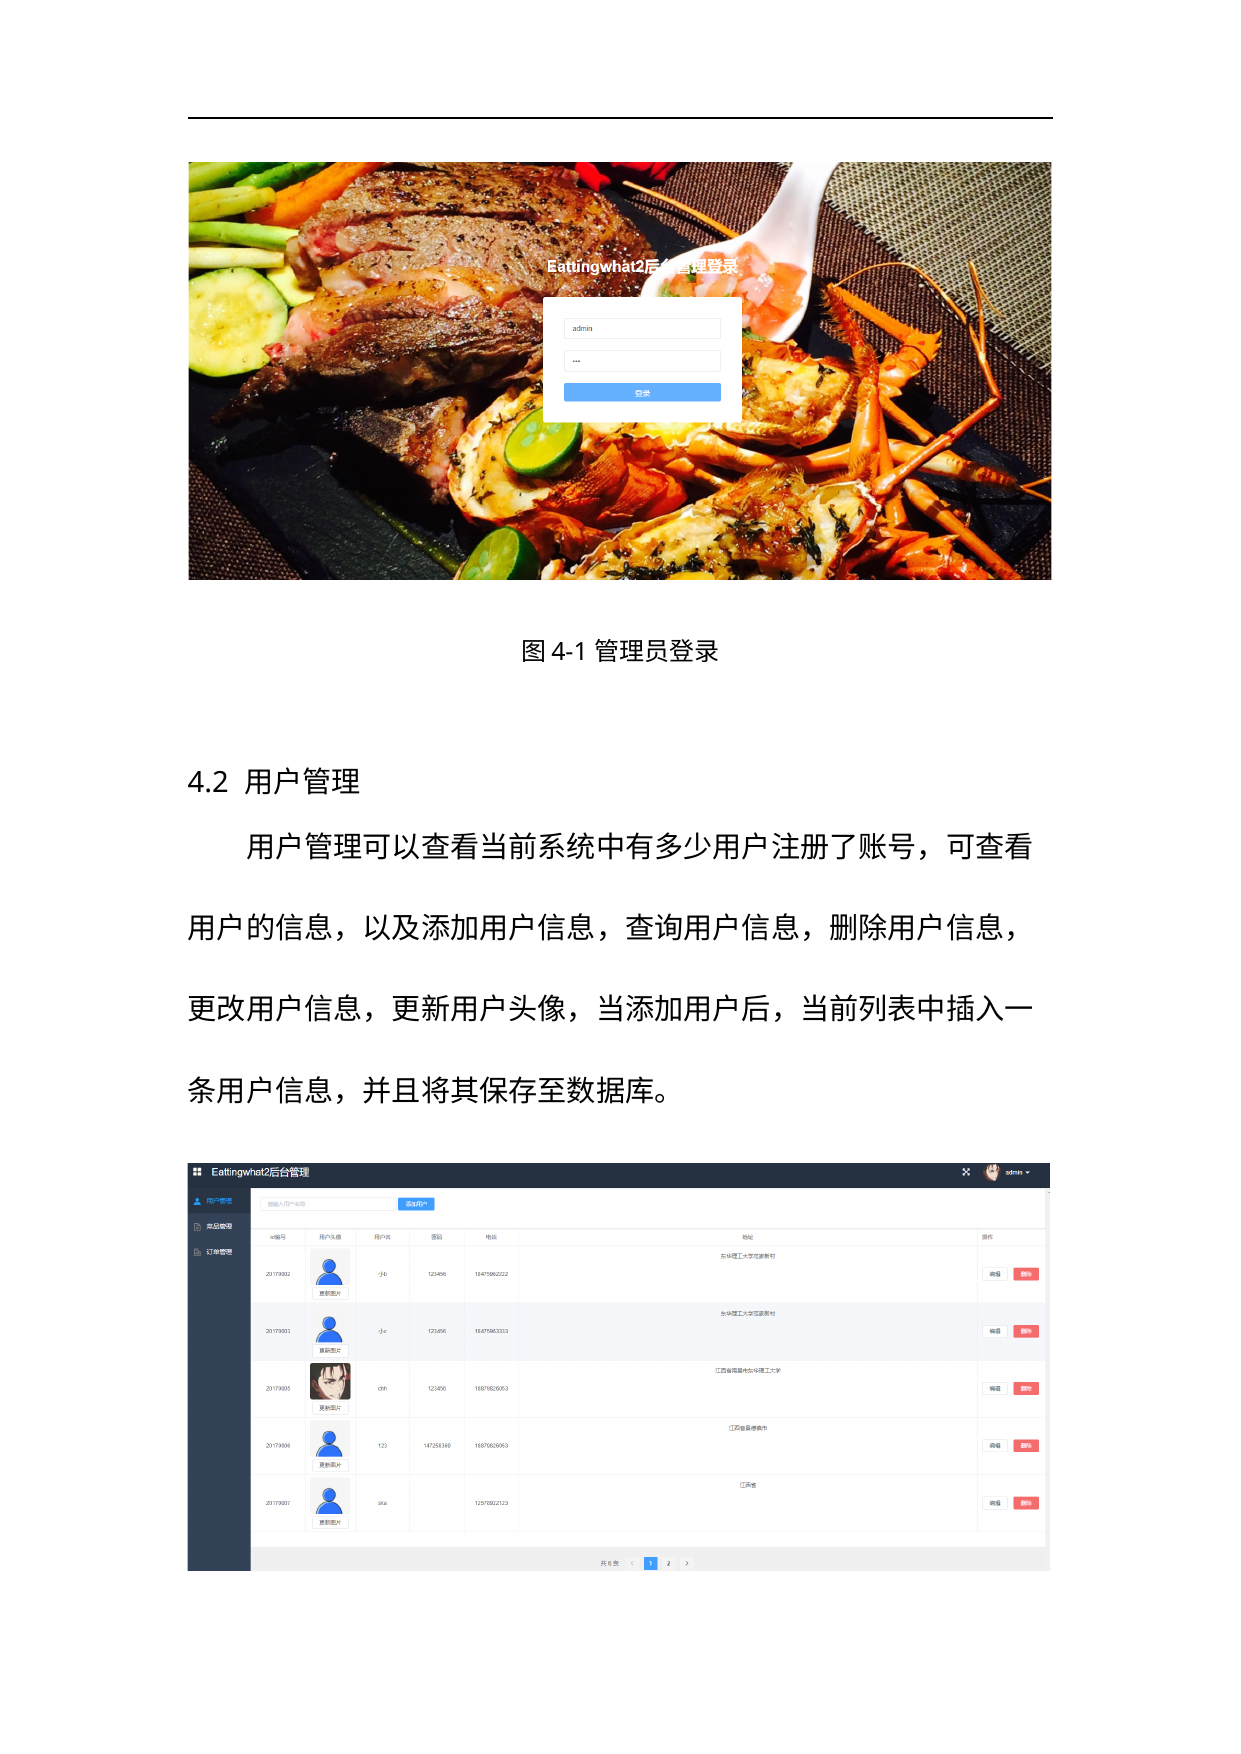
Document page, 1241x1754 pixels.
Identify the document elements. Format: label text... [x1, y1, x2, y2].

list 用户管理可以查看当前系统中有多少用户注册了账号，可查看用户的信息，以及添加用户信息，查询用户信息，删除用户信息，更改用户信息，更新用户头像，当添加用户后，当前列表中插入一条用户信息，并且将其保存至数据库。 [187, 812, 1053, 1121]
subtitle 4.2 用户管理 [187, 747, 1053, 812]
text 图4-1 管理员登录 [187, 617, 1053, 682]
picture [188, 162, 1052, 580]
picture [187, 1163, 1050, 1571]
